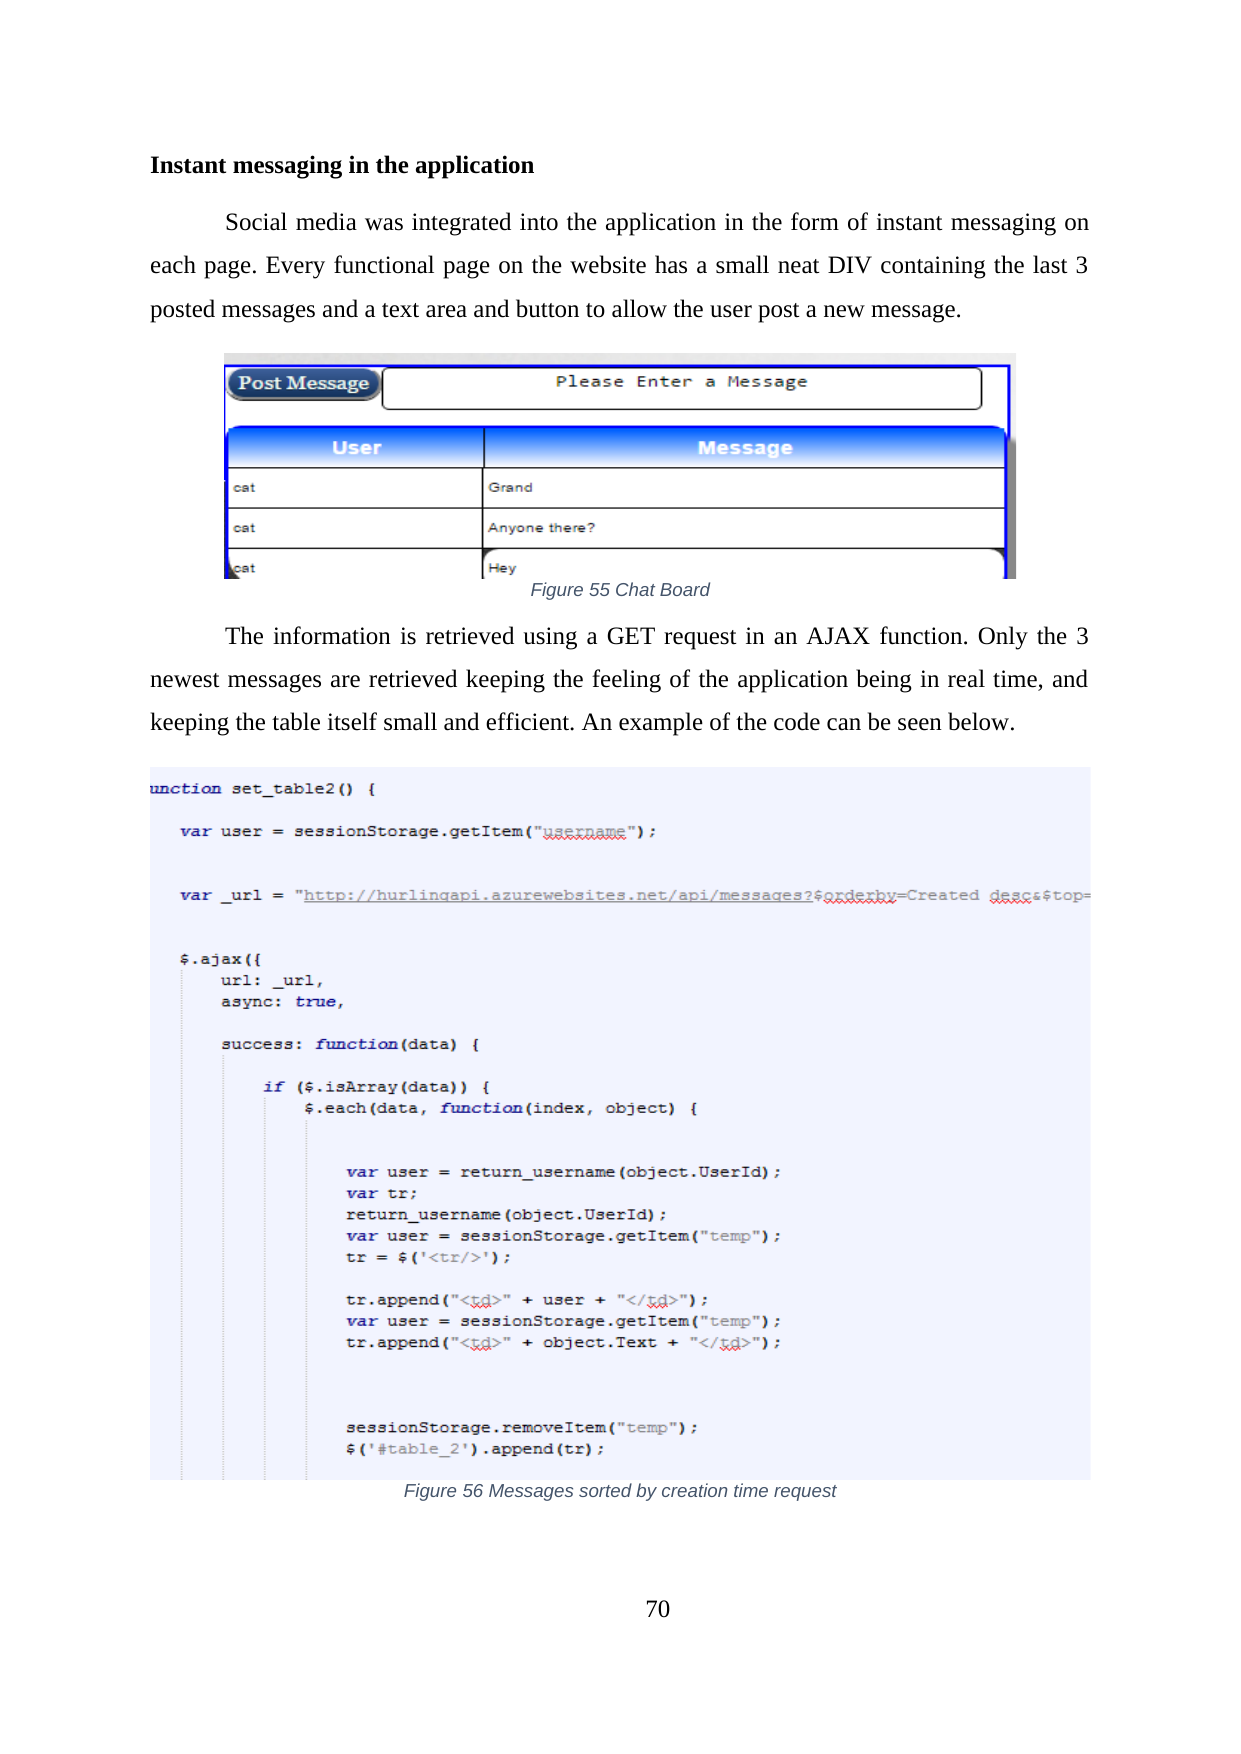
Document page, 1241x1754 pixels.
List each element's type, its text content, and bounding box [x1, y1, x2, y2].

picture [150, 767, 1091, 1480]
text Social media was integrated into the application in the form of instant messaging on each page. Every functional page on the website has a small neat DIV containing the last 3 posted messages and a text area and button to allow the user post a new message. [150, 207, 1090, 322]
text The information is retrieved using a GET request in an AJAX function. Only the 3 newest messages are retrieved keeping the feeling of the application being in real time, and keeping the table itself small and efficient. An example of the code can be seen below. [150, 621, 1090, 736]
text Figure 55 Chat Board [150, 578, 1090, 600]
picture [224, 353, 1017, 579]
subtitle Instant messaging in the application [150, 150, 1090, 179]
text Figure 56 Messages sorted by creation time request [150, 1480, 1090, 1501]
